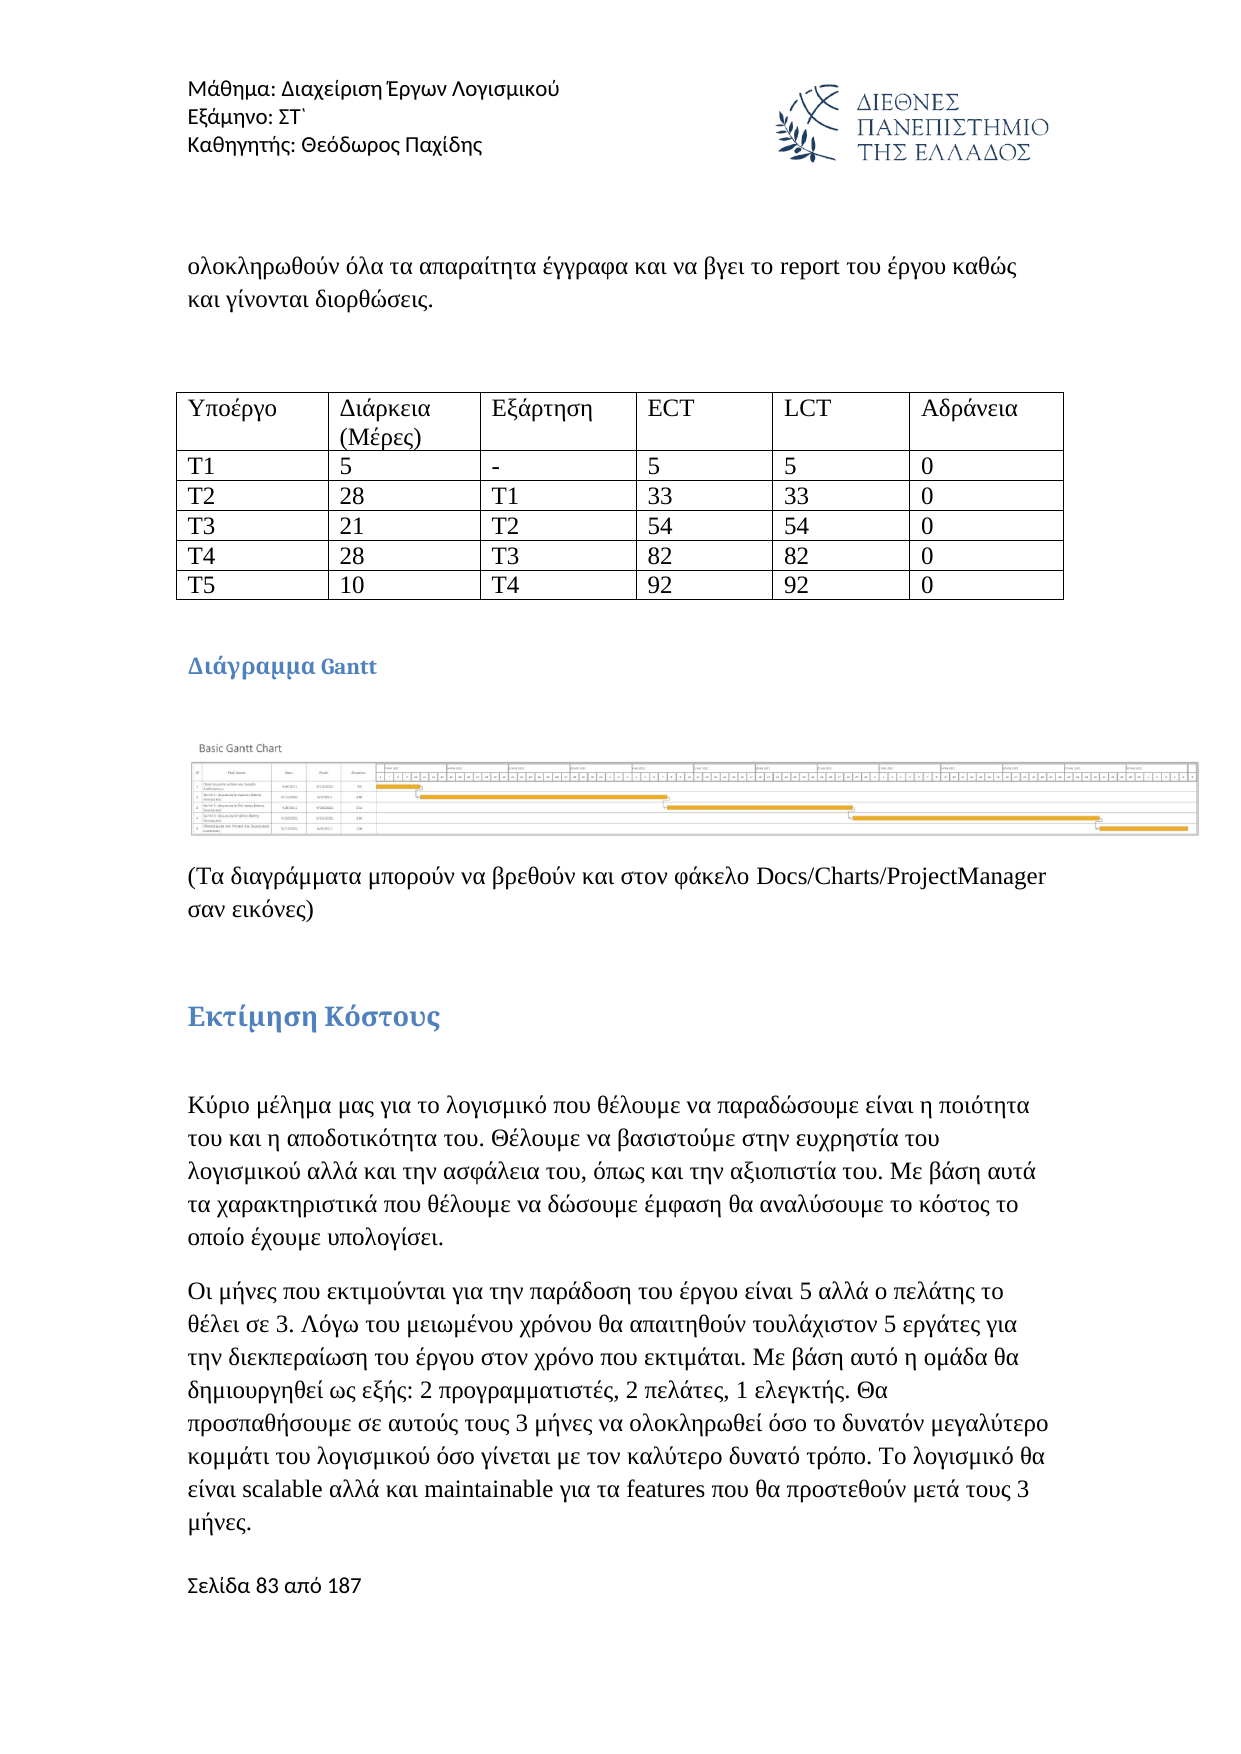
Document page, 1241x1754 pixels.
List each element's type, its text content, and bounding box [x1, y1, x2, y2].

table_cell 0 [910, 541, 1063, 569]
table_cell Τ2 [177, 481, 328, 510]
table_cell Τ5 [177, 571, 328, 599]
table_cell 0 [910, 571, 1063, 599]
table_header Εξάρτηση [481, 393, 636, 450]
table_cell 33 [637, 481, 772, 510]
table_cell - [481, 451, 636, 480]
subtitle Διάγραμμα Gantt [187, 654, 1053, 681]
table_cell 92 [637, 571, 772, 599]
picture [752, 73, 1073, 174]
table_header Υποέργο [177, 393, 328, 450]
table_cell 82 [637, 541, 772, 569]
picture [187, 737, 1202, 836]
table_cell 0 [910, 451, 1063, 480]
table_header ECT [637, 393, 772, 450]
text Κύριο μέλημα μας για το λογισμικό που θέλουμε να παραδώσουμε είναι η ποιότητα του και η αποδοτικότητα του. Θέλουμε να βασιστούμε στην ευχρηστία του λογισμικού αλλά και την ασφάλεια του, όπως και την αξιοπιστία του. Με βάση αυτά τα χαρακτηριστικά που θέλουμε να δώσουμε έμφαση θα αναλύσουμε το κόστος το οποίο έχουμε υπολογίσει. [187, 1090, 1053, 1251]
table_cell Τ3 [481, 541, 636, 569]
table_cell 5 [329, 451, 480, 480]
table_cell Τ1 [481, 481, 636, 510]
text (Τα διαγράμματα μπορούν να βρεθούν και στον φάκελο Docs/Charts/ProjectManager σαν εικόνες) [187, 861, 1053, 923]
table_cell 92 [773, 571, 909, 599]
table_cell 5 [637, 451, 772, 480]
table_cell 28 [329, 541, 480, 569]
table_cell 21 [329, 511, 480, 540]
table_cell 82 [773, 541, 909, 569]
table_cell 54 [773, 511, 909, 540]
text Οι μήνες που εκτιμούνται για την παράδοση του έργου είναι 5 αλλά ο πελάτης το θέλει σε 3. Λόγω του μειωμένου χρόνου θα απαιτηθούν τουλάχιστον 5 εργάτες για την διεκπεραίωση του έργου στον χρόνο που εκτιμάται. Με βάση αυτό η ομάδα θα δημιουργηθεί ως εξής: 2 προγραμματιστές, 2 πελάτες, 1 ελεγκτής. Θα προσπαθήσουμε σε αυτούς τους 3 μήνες να ολοκληρωθεί όσο το δυνατόν μεγαλύτερο κομμάτι του λογισμικού όσο γίνεται με τον καλύτερο δυνατό τρόπο. Το λογισμικό θα είναι scalable αλλά και maintainable για τα features που θα προστεθούν μετά τους 3 μήνες. [187, 1276, 1053, 1536]
table_cell 0 [910, 511, 1063, 540]
table_cell Τ3 [177, 511, 328, 540]
table_cell 28 [329, 481, 480, 510]
table_cell 33 [773, 481, 909, 510]
table_cell 10 [329, 571, 480, 599]
table_cell 54 [637, 511, 772, 540]
table_cell 5 [773, 451, 909, 480]
table_header LCT [773, 393, 909, 450]
table_cell Τ4 [177, 541, 328, 569]
table_cell Τ1 [177, 451, 328, 480]
table_cell 0 [910, 481, 1063, 510]
table_header Διάρκεια (Μέρες) [329, 393, 480, 450]
table_cell Τ4 [481, 571, 636, 599]
table_cell Τ2 [481, 511, 636, 540]
table_header Αδράνεια [910, 393, 1063, 450]
subtitle Εκτίμηση Κόστους [187, 1002, 1053, 1033]
